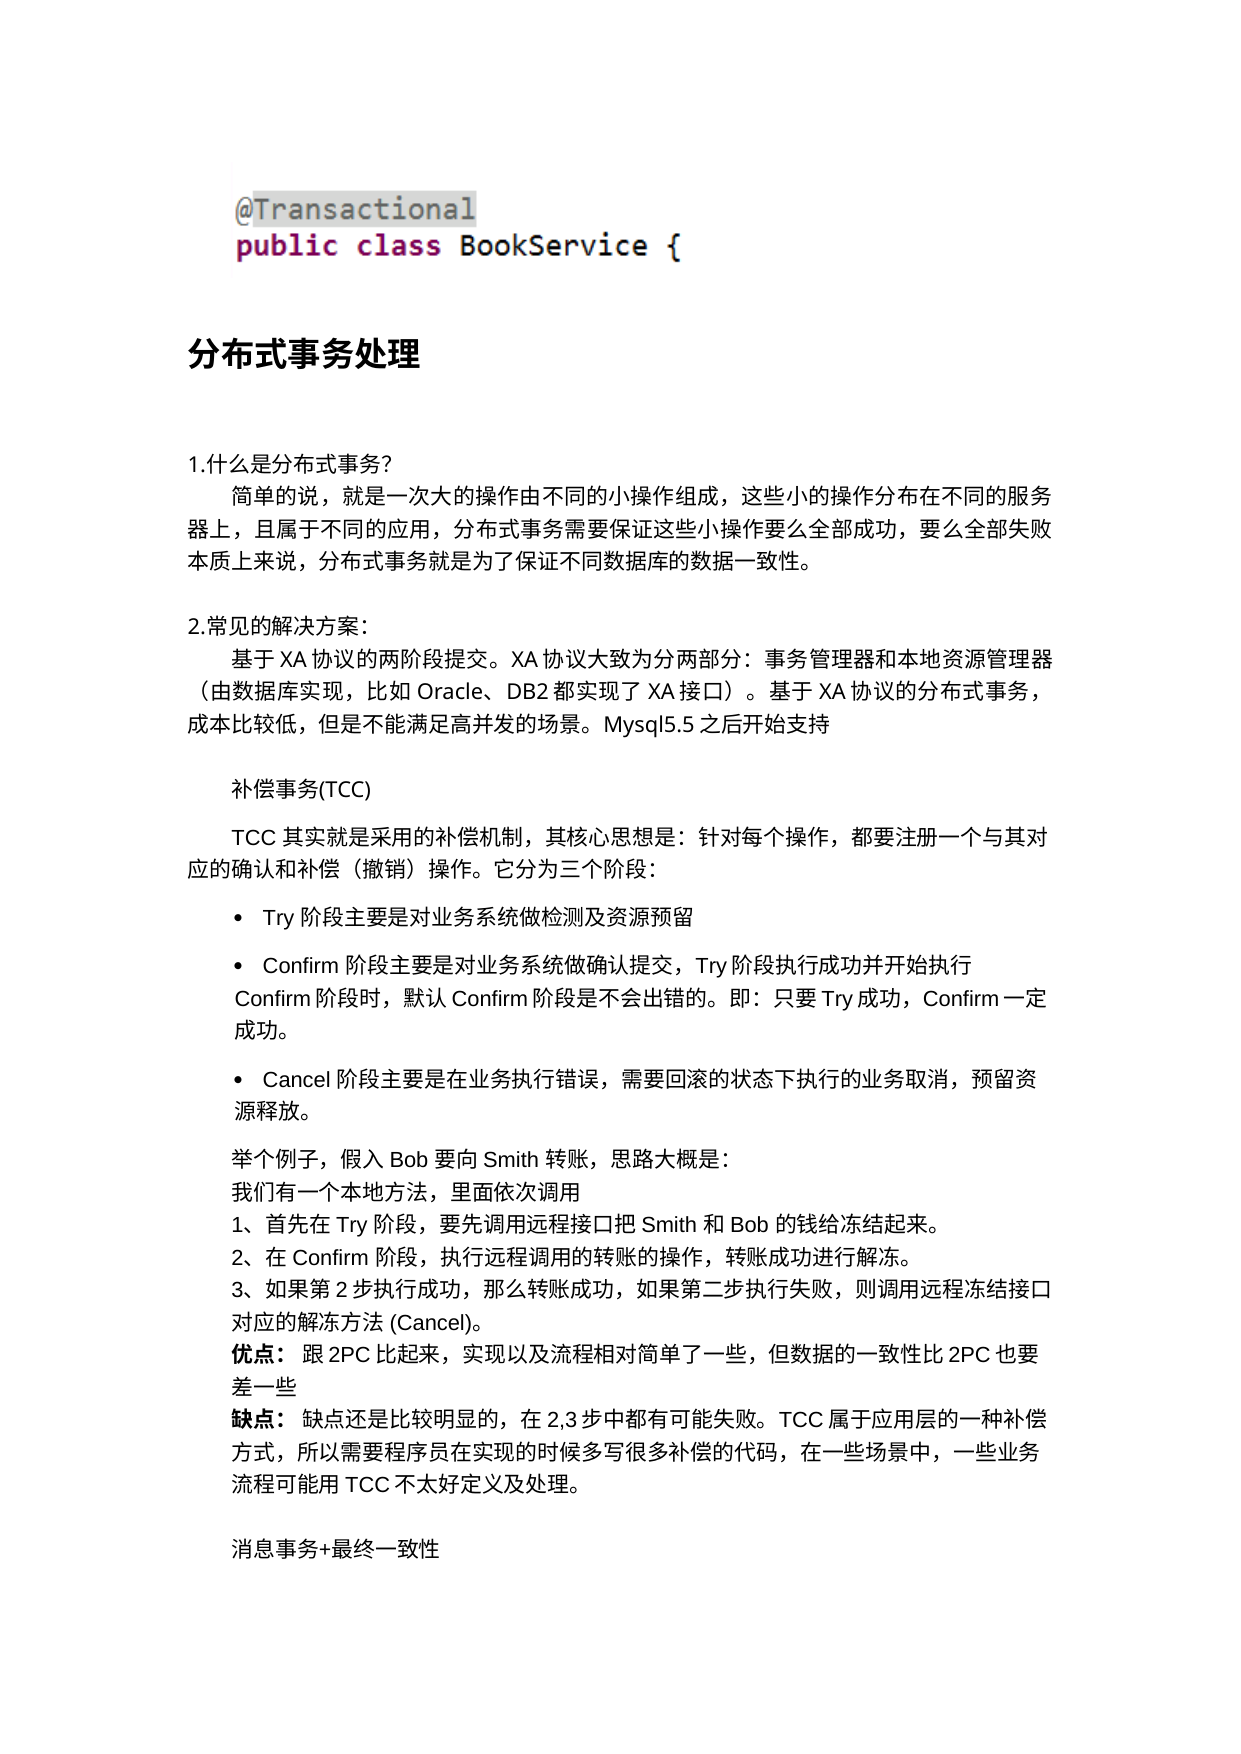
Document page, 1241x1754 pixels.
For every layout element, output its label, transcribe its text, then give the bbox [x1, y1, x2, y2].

text 缺点： 缺点还是比较明显的，在2,3步中都有可能失败。TCC属于应用层的一种补偿方式，所以需要程序员在实现的时候多写很多补偿的代码，在一些场景中，一些业务流程可能用TCC不太好定义及处理。 [231, 1402, 1053, 1499]
text 举个例子，假入 Bob 要向 Smith 转账，思路大概是： 我们有一个本地方法，里面依次调用 1、首先在 Try 阶段，要先调用远程接口把 Smith 和 Bob 的钱给冻结起来。 2、在 Confirm 阶段，执行远程调用的转账的操作，转账成功进行解冻。 3、如果第2步执行成功，那么转账成功，如果第二步执行失败，则调用远程冻结接口对应的解冻方法 (Cancel)。 [231, 1142, 1053, 1337]
text 简单的说，就是一次大的操作由不同的小操作组成，这些小的操作分布在不同的服务器上，且属于不同的应用，分布式事务需要保证这些小操作要么全部成功，要么全部失败。本质上来说，分布式事务就是为了保证不同数据库的数据一致性。 [187, 479, 1053, 576]
list Confirm 阶段主要是对业务系统做确认提交，Try阶段执行成功并开始执行 Confirm阶段时，默认 Confirm阶段是不会出错的。即：只要Try成功，Confirm一定成功。 [234, 948, 1053, 1046]
subtitle 分布式事务处理 [187, 319, 1053, 384]
text 消息事务+最终一致性 [187, 1532, 1053, 1564]
list Cancel 阶段主要是在业务执行错误，需要回滚的状态下执行的业务取消，预留资源释放。 [234, 1061, 1053, 1126]
list Try 阶段主要是对业务系统做检测及资源预留 [234, 900, 1053, 932]
text TCC 其实就是采用的补偿机制，其核心思想是：针对每个操作，都要注册一个与其对应的确认和补偿（撤销）操作。它分为三个阶段： [187, 819, 1053, 884]
text 2.常见的解决方案： [187, 609, 1053, 641]
text 补偿事务(TCC) [187, 771, 1053, 804]
text 优点： 跟2PC比起来，实现以及流程相对简单了一些，但数据的一致性比2PC也要差一些 [231, 1337, 1053, 1402]
text 基于XA协议的两阶段提交。XA协议大致为分两部分：事务管理器和本地资源管理器（由数据库实现，比如Oracle、DB2都实现了XA接口）。基于XA协议的分布式事务，成本比较低，但是不能满足高并发的场景。Mysql5.5之后开始支持 [187, 641, 1053, 739]
text 1.什么是分布式事务？ [187, 446, 1053, 479]
picture [225, 162, 827, 278]
